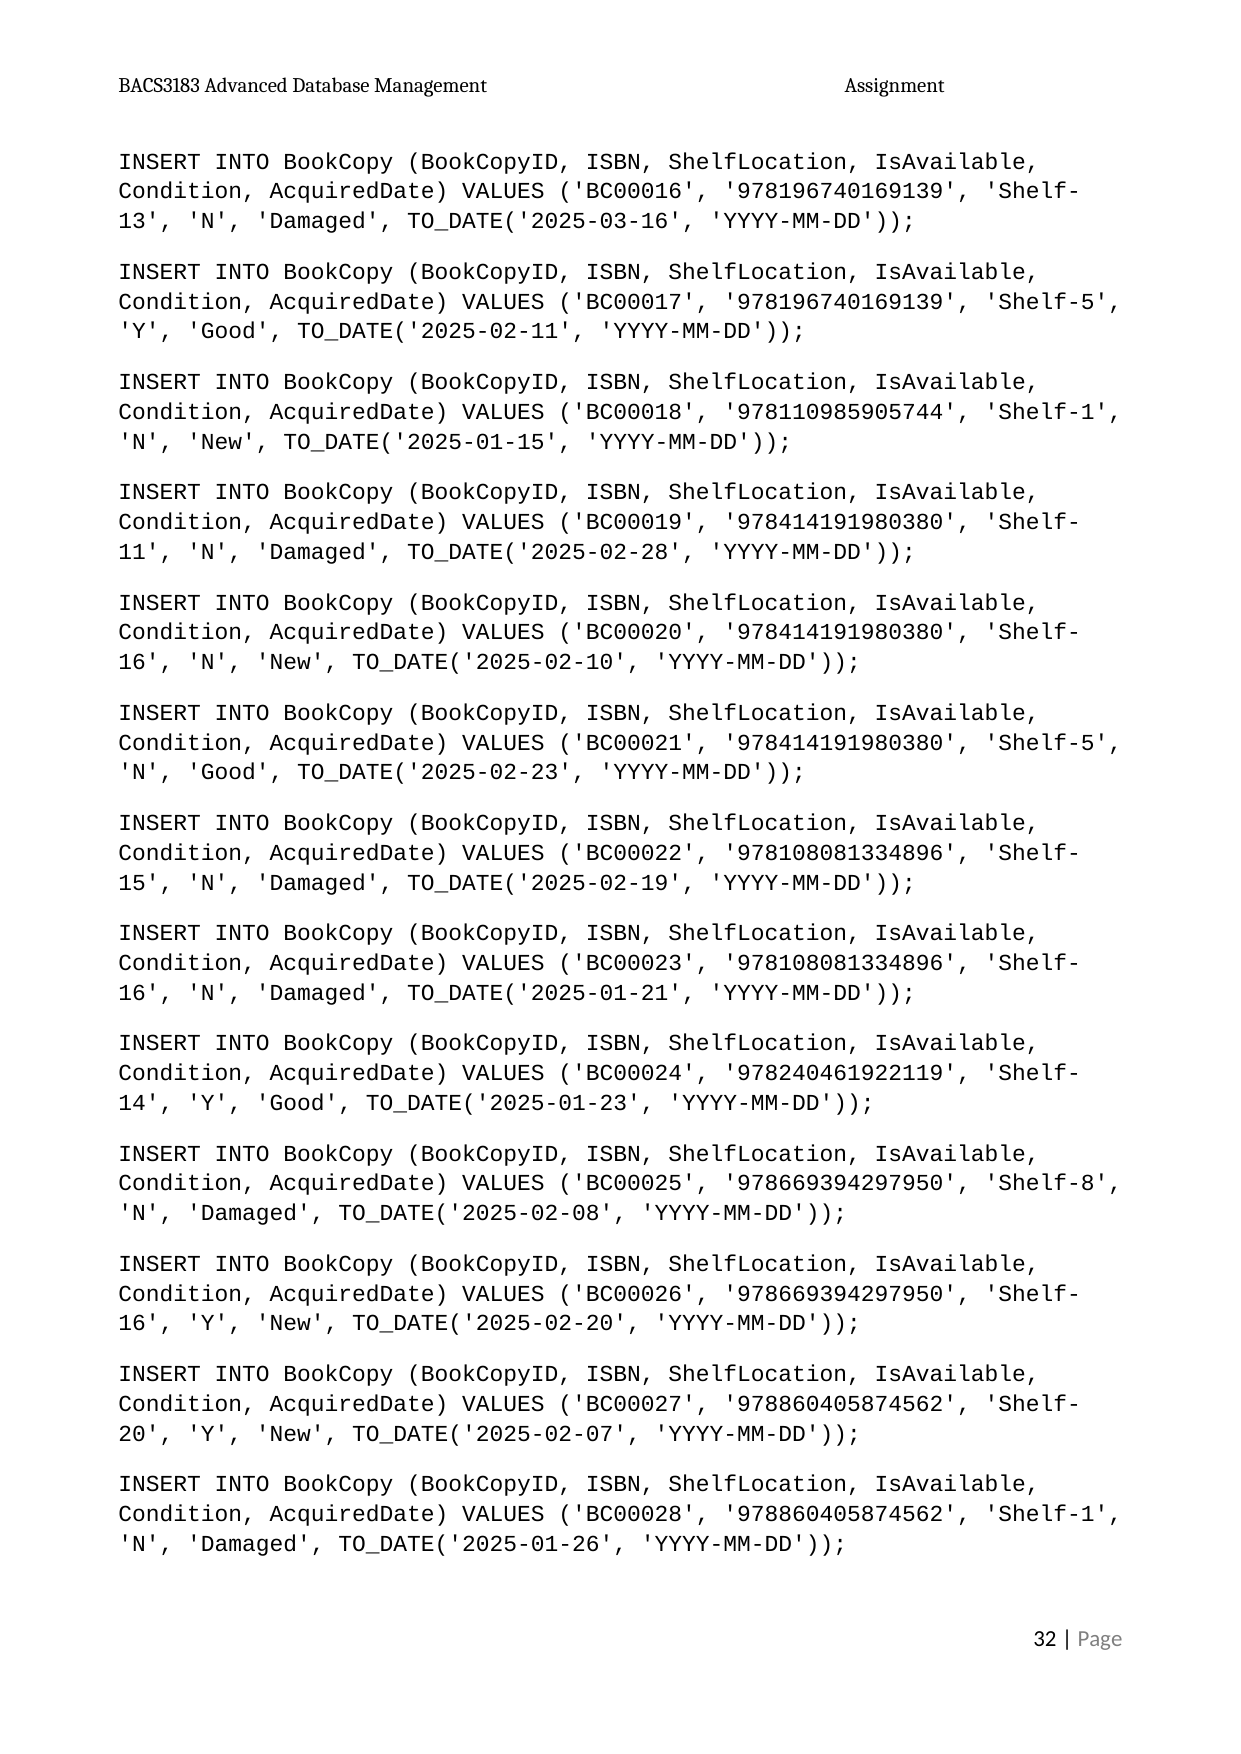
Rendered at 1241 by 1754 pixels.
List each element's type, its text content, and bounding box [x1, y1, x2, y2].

text INSERT INTO BookCopy (BookCopyID, ISBN, ShelfLocation, IsAvailable, Condition, AcquiredDate) VALUES ('BC00016', '978196740169139', 'Shelf-13', 'N', 'Damaged', TO_DATE('2025-03-16', 'YYYY-MM-DD')); [118, 150, 1122, 236]
text INSERT INTO BookCopy (BookCopyID, ISBN, ShelfLocation, IsAvailable, Condition, AcquiredDate) VALUES ('BC00025', '978669394297950', 'Shelf-8', 'N', 'Damaged', TO_DATE('2025-02-08', 'YYYY-MM-DD')); [118, 1142, 1122, 1227]
text INSERT INTO BookCopy (BookCopyID, ISBN, ShelfLocation, IsAvailable, Condition, AcquiredDate) VALUES ('BC00018', '978110985905744', 'Shelf-1', 'N', 'New', TO_DATE('2025-01-15', 'YYYY-MM-DD')); [118, 370, 1122, 456]
text INSERT INTO BookCopy (BookCopyID, ISBN, ShelfLocation, IsAvailable, Condition, AcquiredDate) VALUES ('BC00027', '978860405874562', 'Shelf-20', 'Y', 'New', TO_DATE('2025-02-07', 'YYYY-MM-DD')); [118, 1362, 1122, 1448]
text INSERT INTO BookCopy (BookCopyID, ISBN, ShelfLocation, IsAvailable, Condition, AcquiredDate) VALUES ('BC00024', '978240461922119', 'Shelf-14', 'Y', 'Good', TO_DATE('2025-01-23', 'YYYY-MM-DD')); [118, 1032, 1122, 1117]
text INSERT INTO BookCopy (BookCopyID, ISBN, ShelfLocation, IsAvailable, Condition, AcquiredDate) VALUES ('BC00022', '978108081334896', 'Shelf-15', 'N', 'Damaged', TO_DATE('2025-02-19', 'YYYY-MM-DD')); [118, 811, 1122, 897]
text INSERT INTO BookCopy (BookCopyID, ISBN, ShelfLocation, IsAvailable, Condition, AcquiredDate) VALUES ('BC00028', '978860405874562', 'Shelf-1', 'N', 'Damaged', TO_DATE('2025-01-26', 'YYYY-MM-DD')); [118, 1472, 1122, 1558]
text INSERT INTO BookCopy (BookCopyID, ISBN, ShelfLocation, IsAvailable, Condition, AcquiredDate) VALUES ('BC00020', '978414191980380', 'Shelf-16', 'N', 'New', TO_DATE('2025-02-10', 'YYYY-MM-DD')); [118, 591, 1122, 676]
text INSERT INTO BookCopy (BookCopyID, ISBN, ShelfLocation, IsAvailable, Condition, AcquiredDate) VALUES ('BC00026', '978669394297950', 'Shelf-16', 'Y', 'New', TO_DATE('2025-02-20', 'YYYY-MM-DD')); [118, 1252, 1122, 1338]
text INSERT INTO BookCopy (BookCopyID, ISBN, ShelfLocation, IsAvailable, Condition, AcquiredDate) VALUES ('BC00019', '978414191980380', 'Shelf-11', 'N', 'Damaged', TO_DATE('2025-02-28', 'YYYY-MM-DD')); [118, 481, 1122, 566]
text INSERT INTO BookCopy (BookCopyID, ISBN, ShelfLocation, IsAvailable, Condition, AcquiredDate) VALUES ('BC00023', '978108081334896', 'Shelf-16', 'N', 'Damaged', TO_DATE('2025-01-21', 'YYYY-MM-DD')); [118, 921, 1122, 1007]
text INSERT INTO BookCopy (BookCopyID, ISBN, ShelfLocation, IsAvailable, Condition, AcquiredDate) VALUES ('BC00021', '978414191980380', 'Shelf-5', 'N', 'Good', TO_DATE('2025-02-23', 'YYYY-MM-DD')); [118, 701, 1122, 787]
text INSERT INTO BookCopy (BookCopyID, ISBN, ShelfLocation, IsAvailable, Condition, AcquiredDate) VALUES ('BC00017', '978196740169139', 'Shelf-5', 'Y', 'Good', TO_DATE('2025-02-11', 'YYYY-MM-DD')); [118, 260, 1122, 346]
